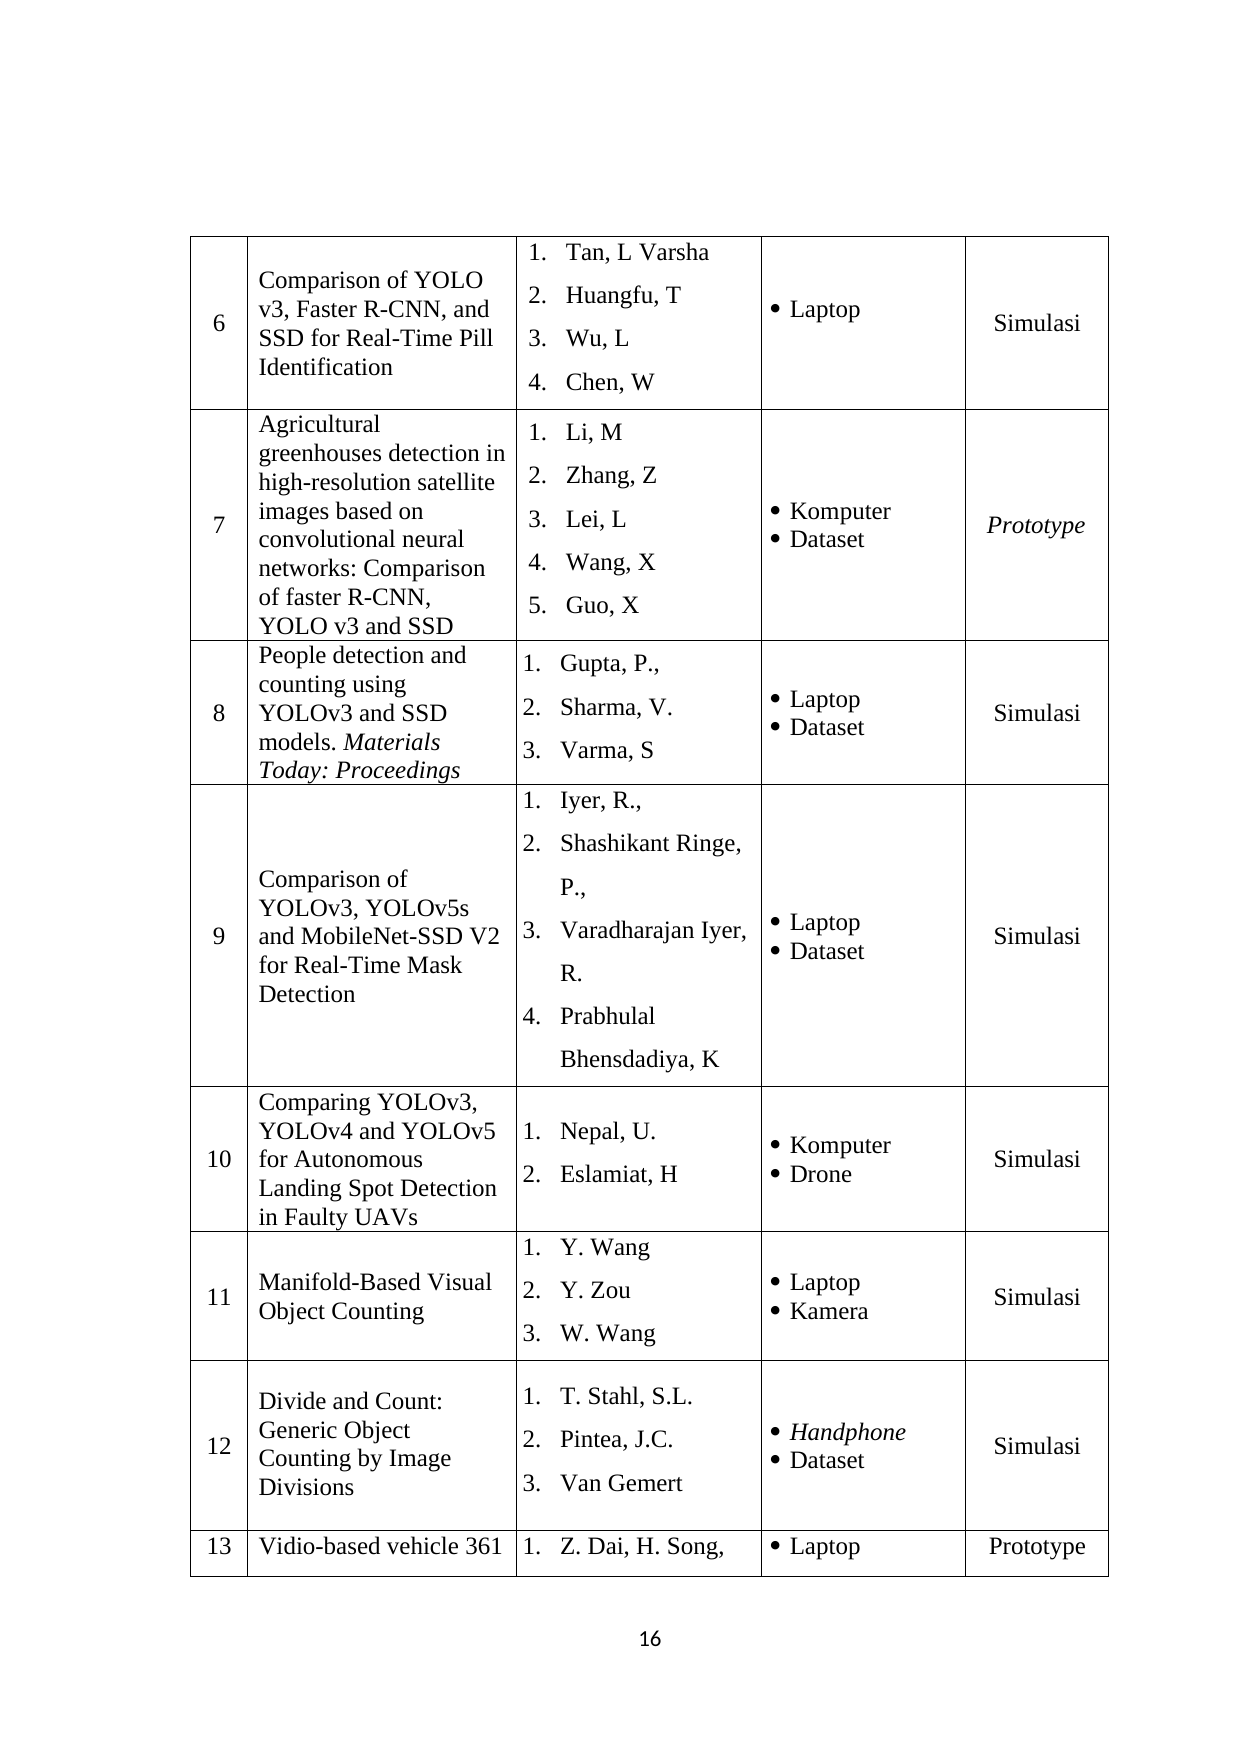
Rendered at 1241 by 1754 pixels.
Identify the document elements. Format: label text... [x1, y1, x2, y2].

table_cell Comparison of YOLO v3, Faster R-CNN, and SSD for Real-Time Pill Identification [248, 237, 516, 408]
table_cell Simulasi [966, 1087, 1108, 1231]
table_cell Prototype [966, 1531, 1108, 1576]
table_cell Divide and Count: Generic Object Counting by Image Divisions [248, 1361, 516, 1530]
table_cell Laptop Kamera [762, 1232, 965, 1360]
table_cell Li, M Zhang, Z Lei, L Wang, X Guo, X [517, 410, 761, 639]
table_cell 9 [191, 785, 247, 1086]
table_cell Handphone Dataset [762, 1361, 965, 1530]
table_cell 6 [191, 237, 247, 408]
table_cell People detection and counting using YOLOv3 and SSD models. Materials Today: Proceedings [406, 641, 516, 784]
table_cell 10 [191, 1087, 247, 1231]
table_cell Komputer Dataset [762, 410, 965, 639]
table_cell Prototype [966, 410, 1108, 639]
table_cell Agricultural greenhouses detection in high-resolution satellite images based on convolutional neural networks: Comparison of faster R-CNN, YOLO v3 and SSD [248, 410, 516, 639]
table_cell Komputer Drone [762, 1087, 965, 1231]
table_cell 7 [191, 410, 247, 639]
table_cell Gupta, P., Sharma, V. Varma, S [517, 641, 761, 784]
table_cell Laptop Dataset [762, 1531, 965, 1576]
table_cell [517, 1531, 761, 1576]
table_cell 13 [191, 1531, 247, 1576]
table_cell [248, 1531, 516, 1576]
table_cell 12 [191, 1361, 247, 1530]
table_cell Simulasi [966, 237, 1108, 408]
table_cell 11 [191, 1232, 247, 1360]
table_cell Manifold-Based Visual Object Counting [248, 1232, 516, 1360]
table_cell Nepal, U. Eslamiat, H [517, 1087, 761, 1231]
table_cell 8 [191, 641, 247, 784]
table_cell Laptop Dataset [762, 641, 965, 784]
table_cell Y. Wang Y. Zou W. Wang [517, 1232, 761, 1360]
table_cell Tan, L Varsha Huangfu, T Wu, L Chen, W [517, 237, 761, 408]
table_cell Simulasi [966, 1361, 1108, 1530]
table_cell Laptop Dataset [762, 785, 965, 1086]
table_cell T. Stahl, S.L. Pintea, J.C. Van Gemert [517, 1361, 761, 1530]
table_cell Iyer, R., Shashikant Ringe, P., Varadharajan Iyer, R. Prabhulal Bhensdadiya, K [517, 785, 761, 1086]
table_cell Simulasi [966, 641, 1108, 784]
table_cell Simulasi [966, 1232, 1108, 1360]
table_cell Laptop [762, 237, 965, 408]
table_cell Comparison of YOLOv3, YOLOv5s and MobileNet-SSD V2 for Real-Time Mask Detection [248, 785, 516, 1086]
table_cell Comparing YOLOv3, YOLOv4 and YOLOv5 for Autonomous Landing Spot Detection in Faulty UAVs [248, 1087, 516, 1231]
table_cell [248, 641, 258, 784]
table_cell Simulasi [966, 785, 1108, 1086]
